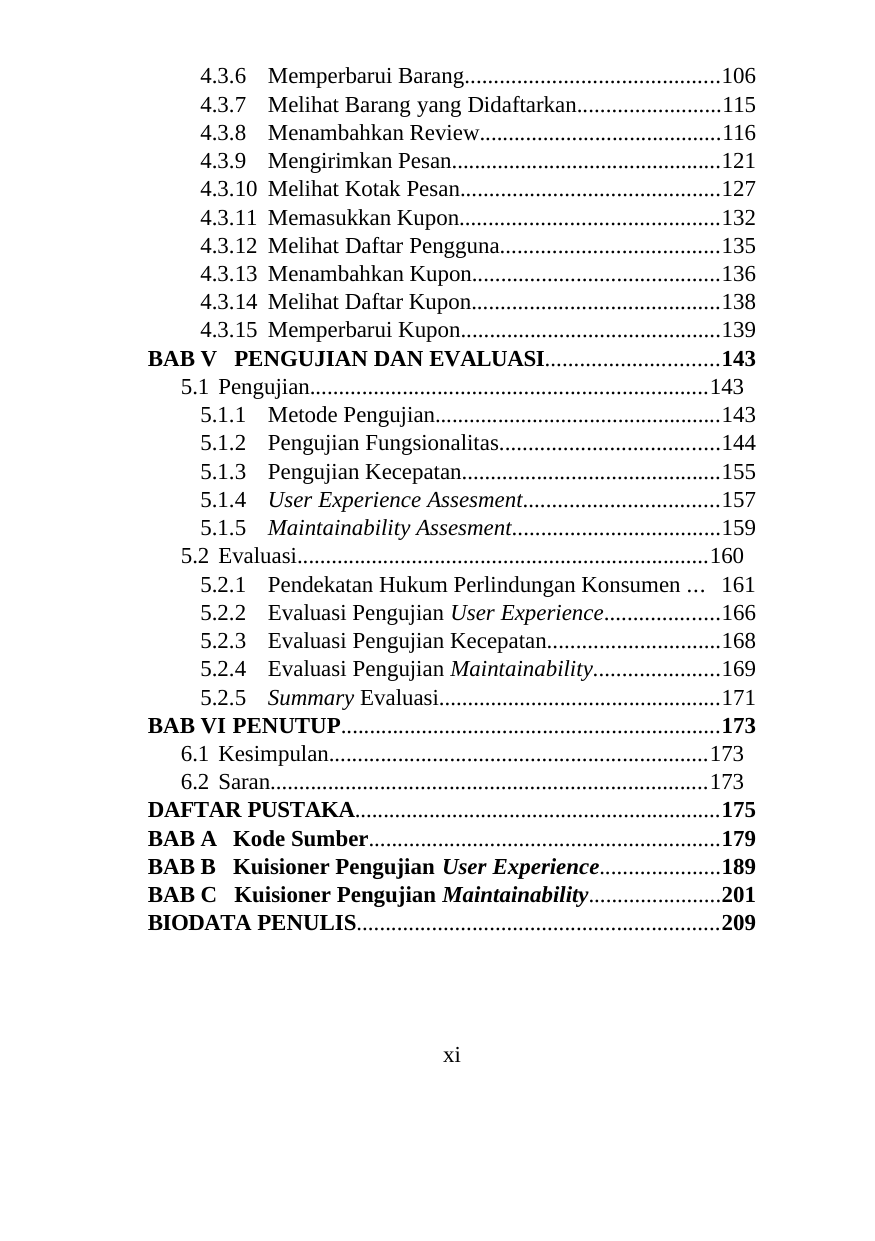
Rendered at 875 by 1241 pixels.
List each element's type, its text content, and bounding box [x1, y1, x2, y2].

text xi [147, 1042, 756, 1068]
